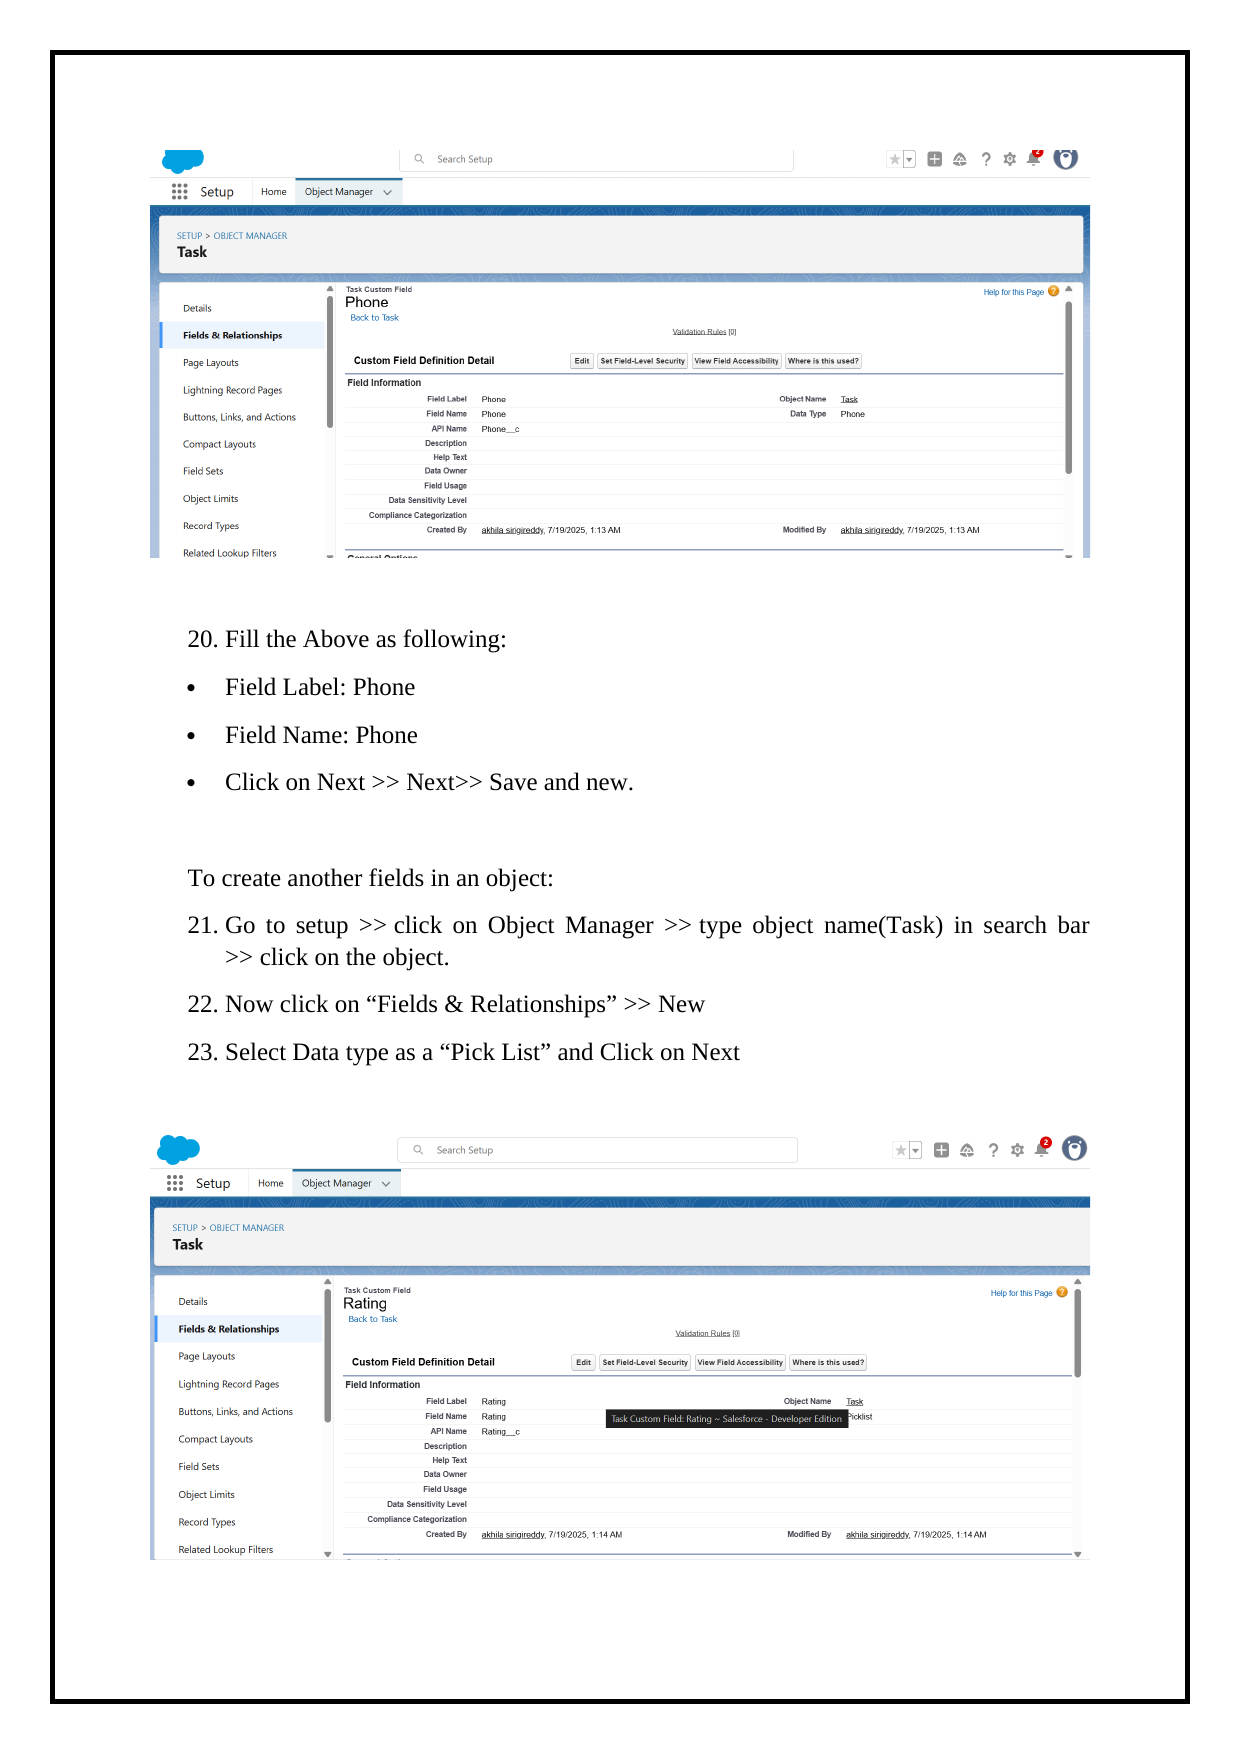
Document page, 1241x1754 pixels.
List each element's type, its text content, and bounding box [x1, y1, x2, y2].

list Select Data type as a “Pick List” and Click on Next [187, 1037, 1090, 1066]
list Field Label: Phone [187, 672, 1090, 701]
list Click on Next >> Next>> Save and new. [187, 767, 1090, 796]
picture [150, 1132, 1091, 1560]
list Fill the Above as following: [187, 624, 1090, 653]
list Field Name: Phone [187, 720, 1090, 748]
picture [150, 150, 1091, 558]
text To create another fields in an object: [187, 863, 1090, 892]
list Now click on “Fields & Relationships” >> New [187, 989, 1090, 1018]
list Go to setup >> click on Object Manager >> type object name(Task) in search bar >> click on the object. [187, 911, 1090, 970]
